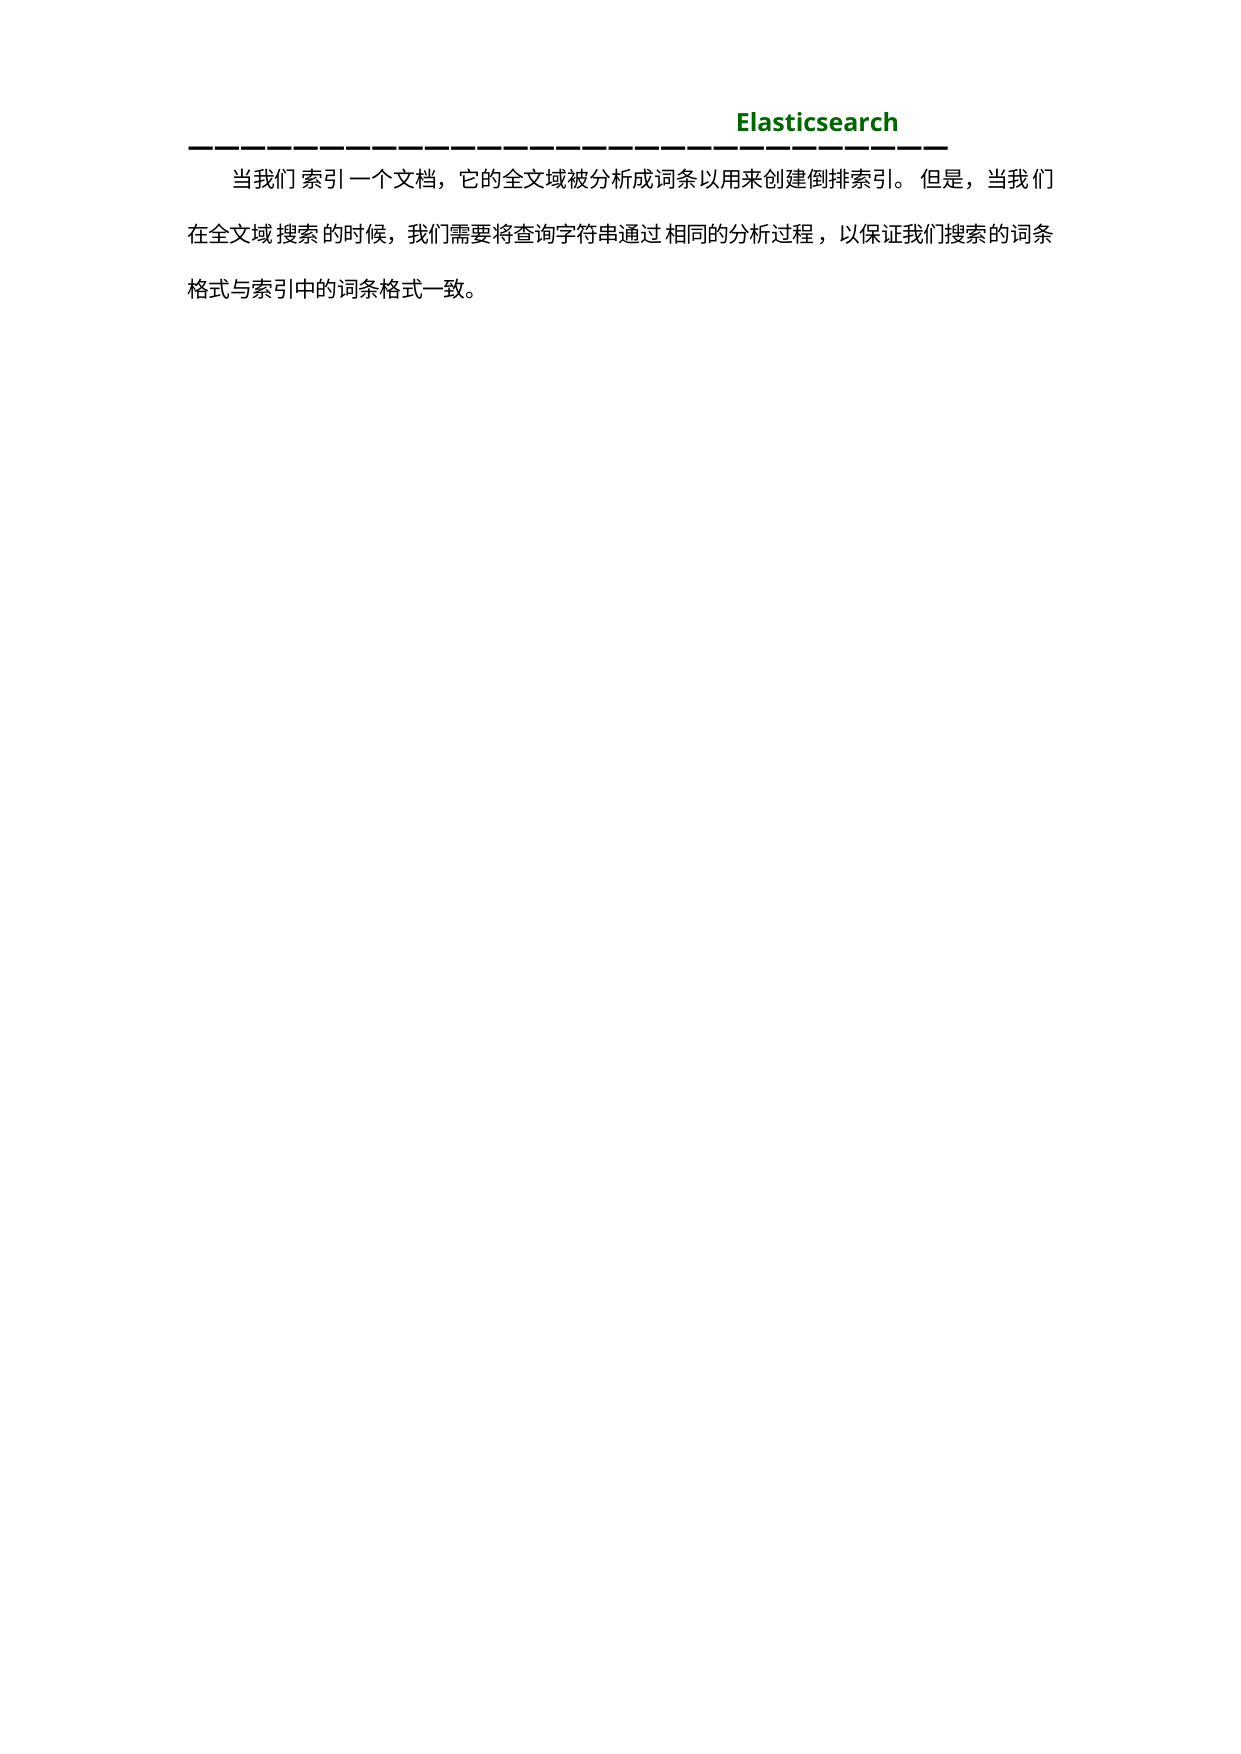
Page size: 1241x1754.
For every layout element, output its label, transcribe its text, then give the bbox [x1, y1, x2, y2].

text 当我们 索引 一个文档，它的全文域被分析成词条以用来创建倒排索引。 但是，当我们在全文域 搜索 的时候，我们需要将查询字符串通过 相同的分析过程 ，以保证我们搜索的词条格式与索引中的词条格式一致。 [187, 162, 1054, 303]
